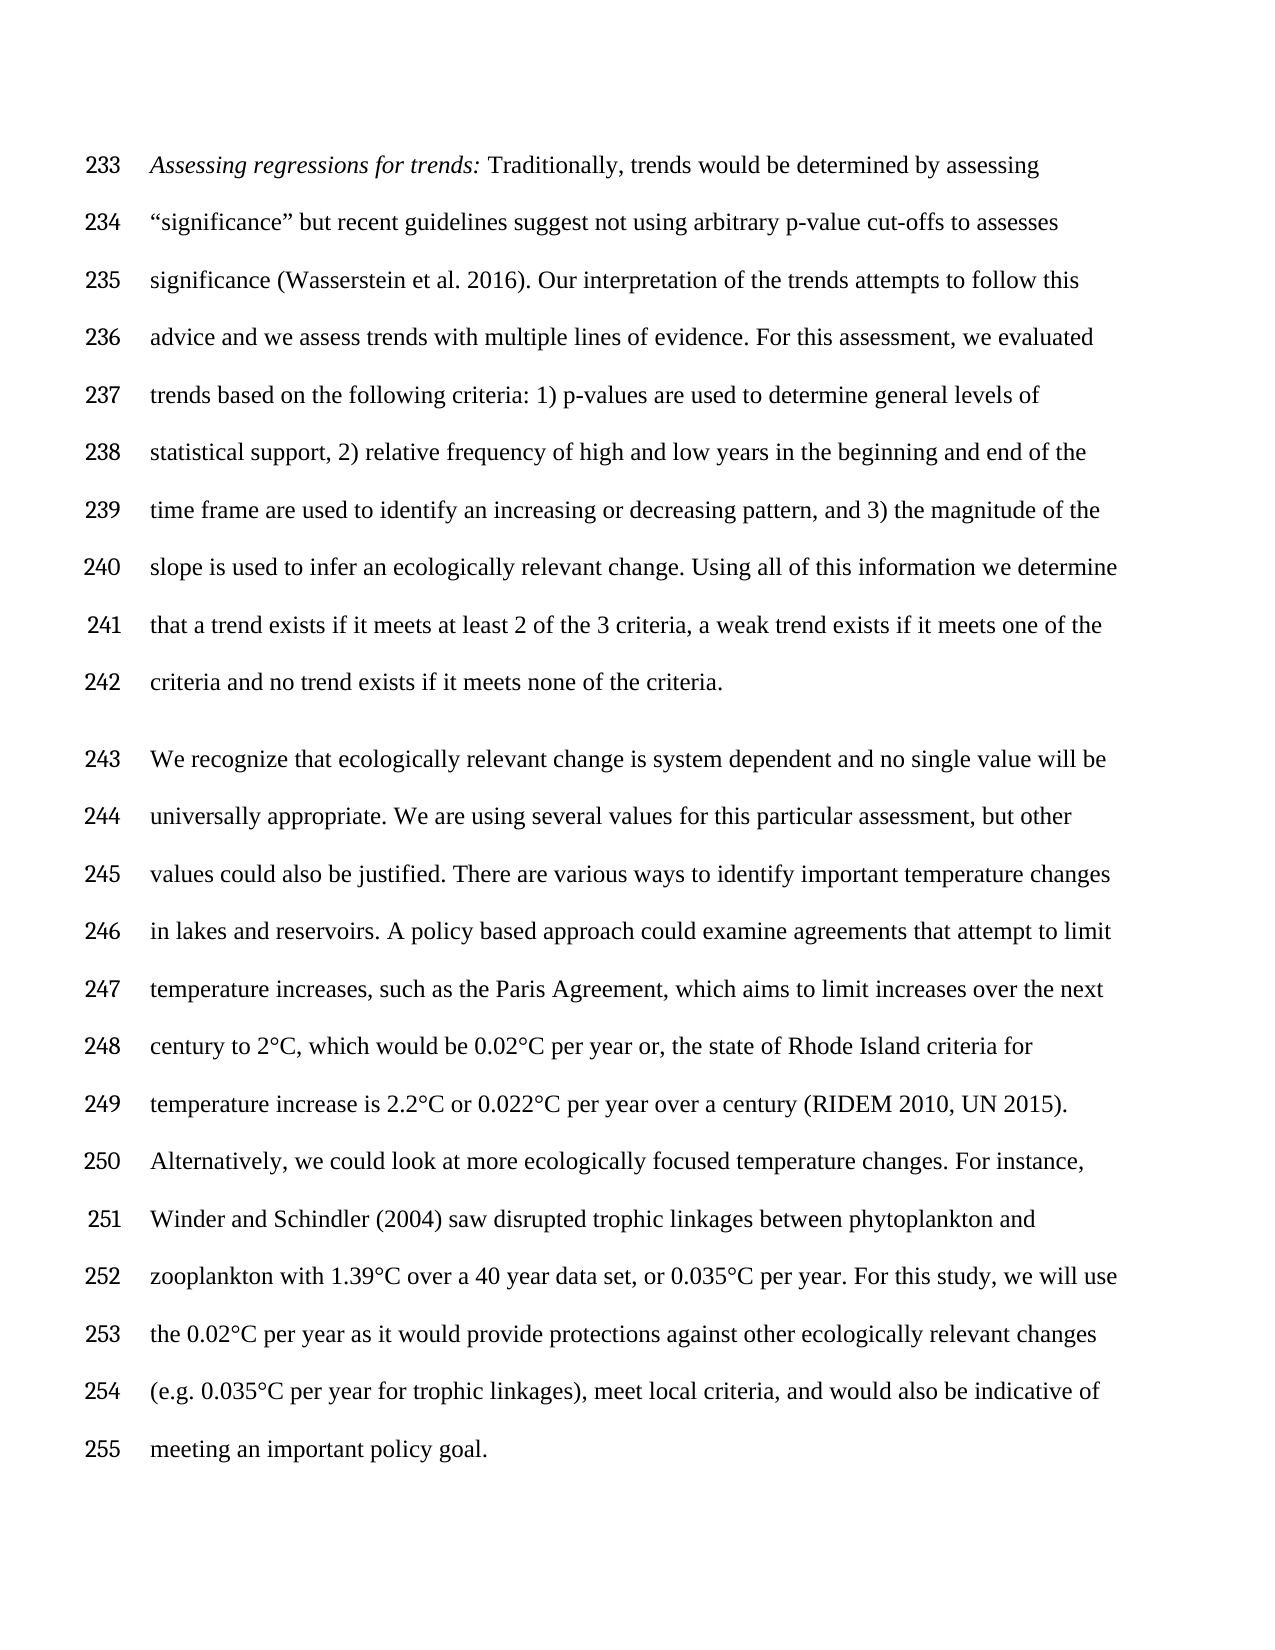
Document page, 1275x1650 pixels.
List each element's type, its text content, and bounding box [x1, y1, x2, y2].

text Assessing regressions for trends: Traditionally, trends would be determined by assessing “significance” but recent guidelines suggest not using arbitrary p-value cut-offs to assesses significance (Wasserstein et al. 2016). Our interpretation of the trends attempts to follow this advice and we assess trends with multiple lines of evidence. For this assessment, we evaluated trends based on the following criteria: 1) p-values are used to determine general levels of statistical support, 2) relative frequency of high and low years in the beginning and end of the time frame are used to identify an increasing or decreasing pattern, and 3) the magnitude of the slope is used to infer an ecologically relevant change. Using all of this information we determine that a trend exists if it meets at least 2 of the 3 criteria, a weak trend exists if it meets one of the criteria and no trend exists if it meets none of the criteria. [150, 150, 1125, 696]
text We recognize that ecologically relevant change is system dependent and no single value will be universally appropriate. We are using several values for this particular assessment, but other values could also be justified. There are various ways to identify important temperature changes in lakes and reservoirs. A policy based approach could examine agreements that attempt to limit temperature increases, such as the Paris Agreement, which aims to limit increases over the next century to 2°C, which would be 0.02°C per year or, the state of Rhode Island criteria for temperature increase is 2.2°C or 0.022°C per year over a century (RIDEM 2010, UN 2015). Alternatively, we could look at more ecologically focused temperature changes. For instance, Winder and Schindler (2004) saw disrupted trophic linkages between phytoplankton and zooplankton with 1.39°C over a 40 year data set, or 0.035°C per year. For this study, we will use the 0.02°C per year as it would provide protections against other ecologically relevant changes (e.g. 0.035°C per year for trophic linkages), meet local criteria, and would also be indicative of meeting an important policy goal. [150, 744, 1125, 1462]
